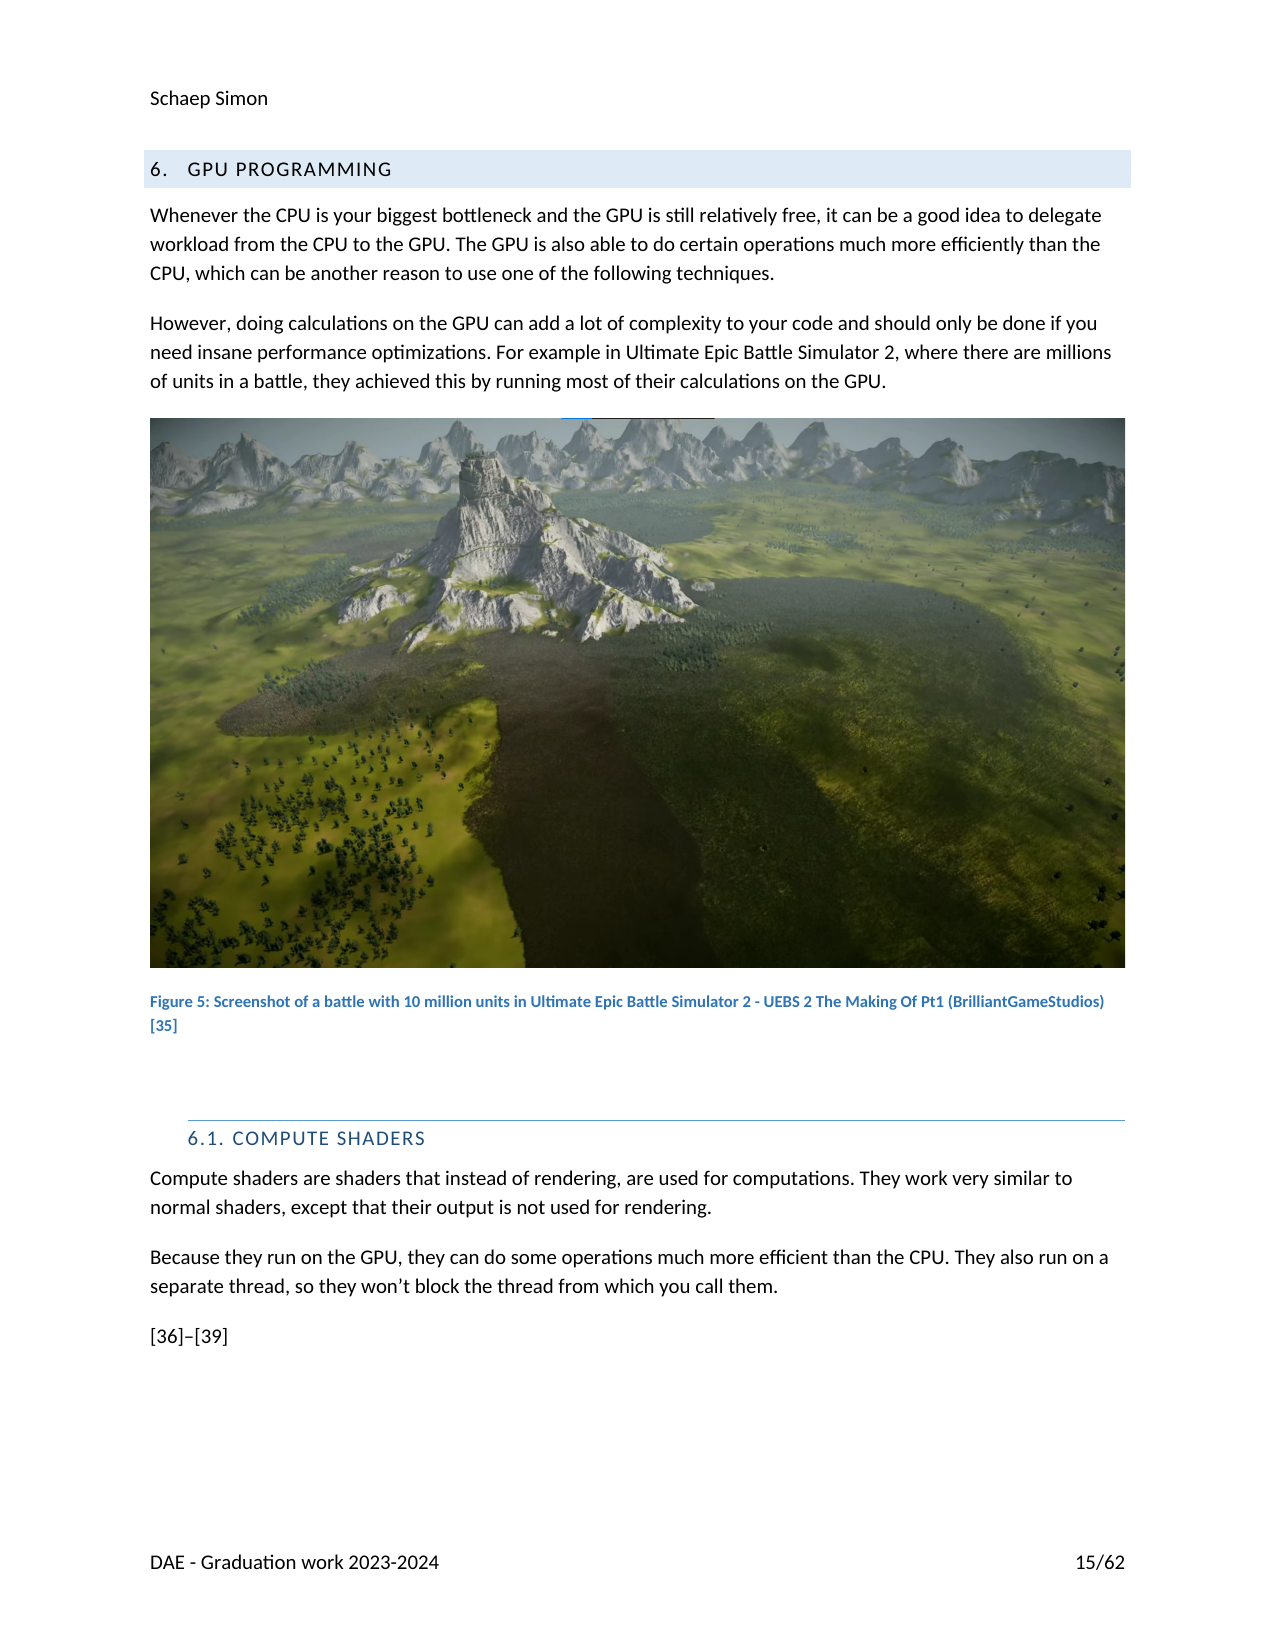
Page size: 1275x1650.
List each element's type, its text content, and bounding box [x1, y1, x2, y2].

text However, doing calculations on the GPU can add a lot of complexity to your code and should only be done if you need insane performance optimizations. For example in Ultimate Epic Battle Simulator 2, where there are millions of units in a battle, they achieved this by running most of their calculations on the GPU. [150, 310, 1125, 394]
text Compute shaders are shaders that instead of rendering, are used for computations. They work very similar to normal shaders, except that their output is not used for rendering. [150, 1165, 1125, 1219]
text Whenever the CPU is your biggest bottleneck and the GPU is still relatively free, it can be a good idea to delegate workload from the CPU to the GPU. The GPU is also able to do certain operations much more efficiently than the CPU, which can be another reason to use one of the following techniques. [150, 202, 1125, 286]
text Because they run on the GPU, they can do some operations much more efficient than the CPU. They also run on a separate thread, so they won’t block the thread from which you call them. [150, 1244, 1125, 1299]
picture [150, 418, 1125, 968]
subtitle GPU programming [150, 156, 1125, 182]
subtitle Compute Shaders [187, 1121, 1125, 1151]
text [36]–[39] [150, 1323, 1125, 1349]
